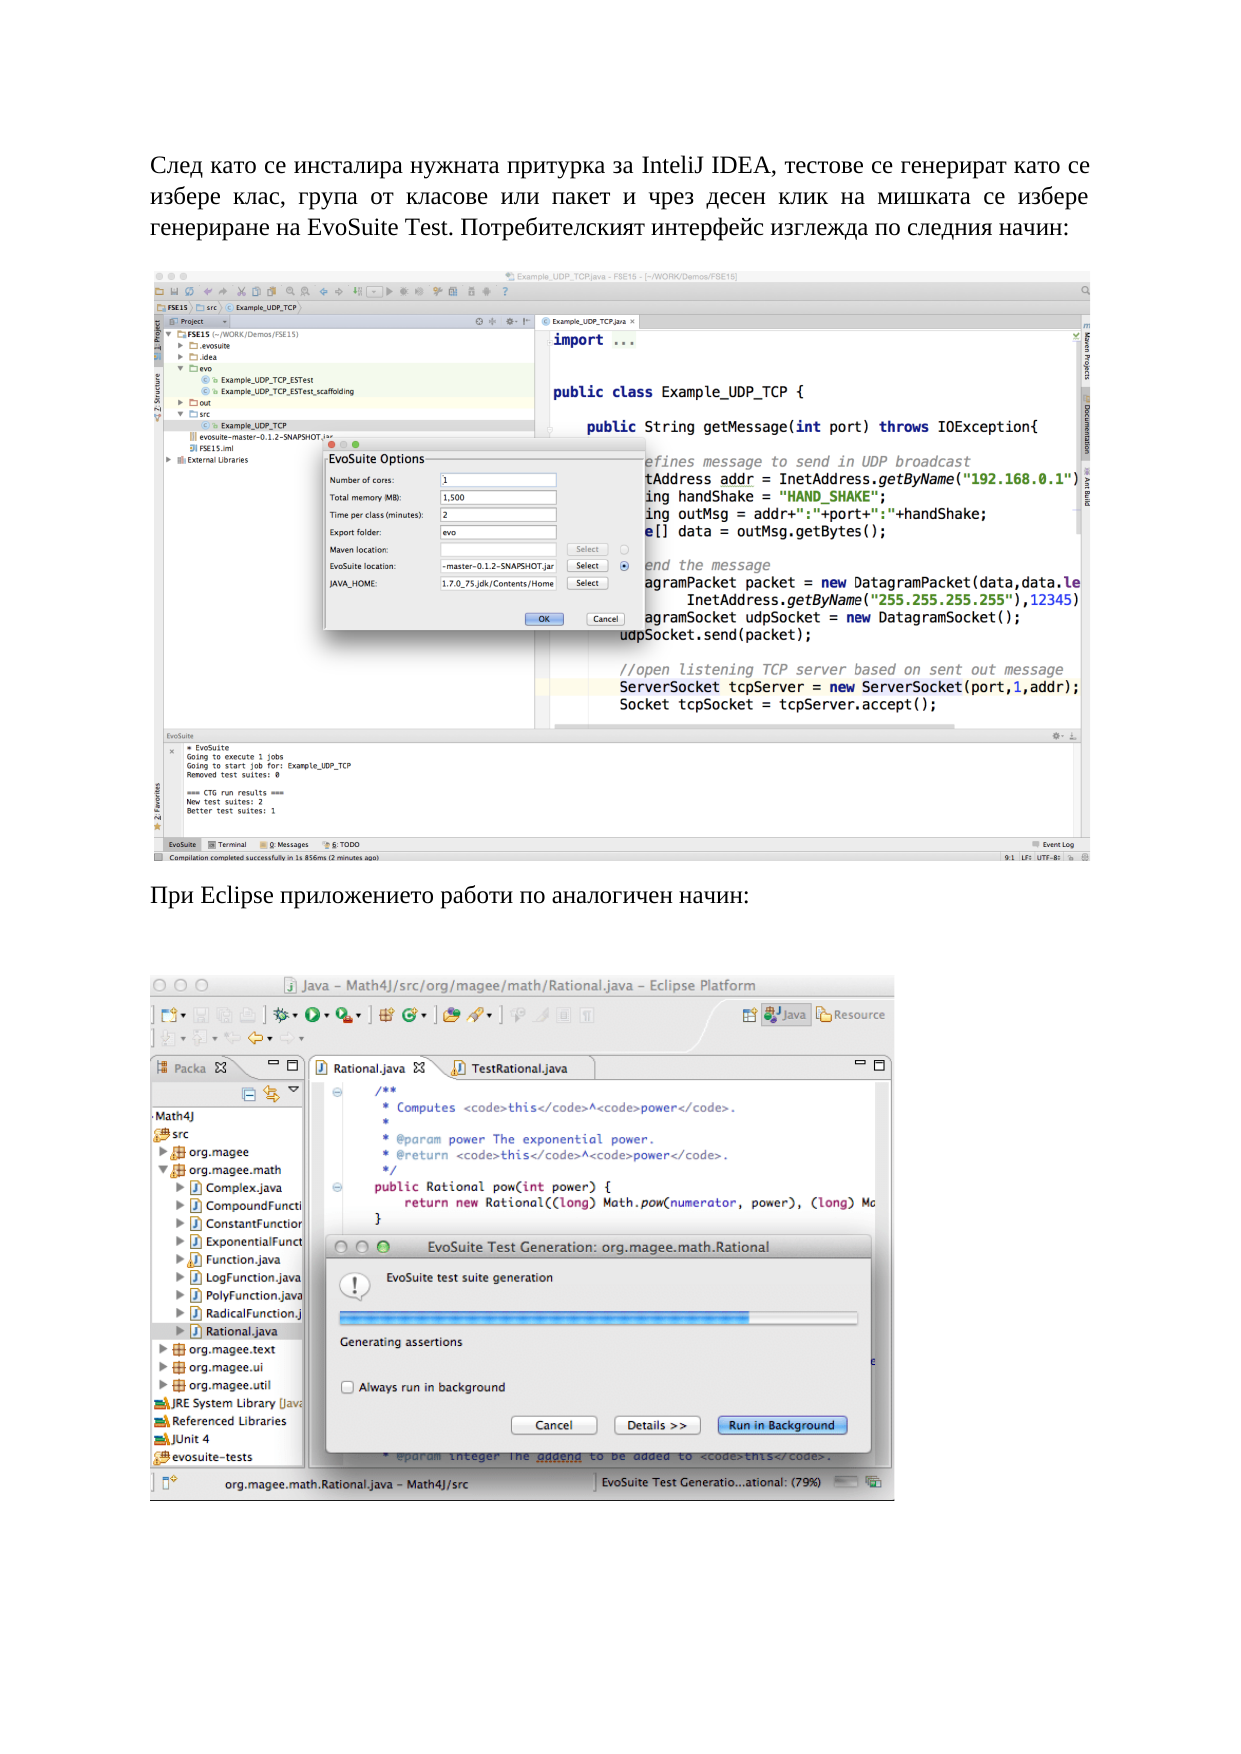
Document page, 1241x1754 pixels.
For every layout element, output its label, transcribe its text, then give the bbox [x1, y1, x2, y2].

text След като се инсталира нужната притурка за InteliJ IDEA, тестове се генерират като се избере клас, група от класове или пакет и чрез десен клик на мишката се избере генериране на EvoSuite Test. Потребителският интерфейс изглежда по следния начин: [150, 150, 1090, 241]
text При Eclipse приложението работи по аналогичен начин: [150, 880, 1090, 908]
picture [150, 975, 895, 1501]
picture [150, 259, 1091, 861]
